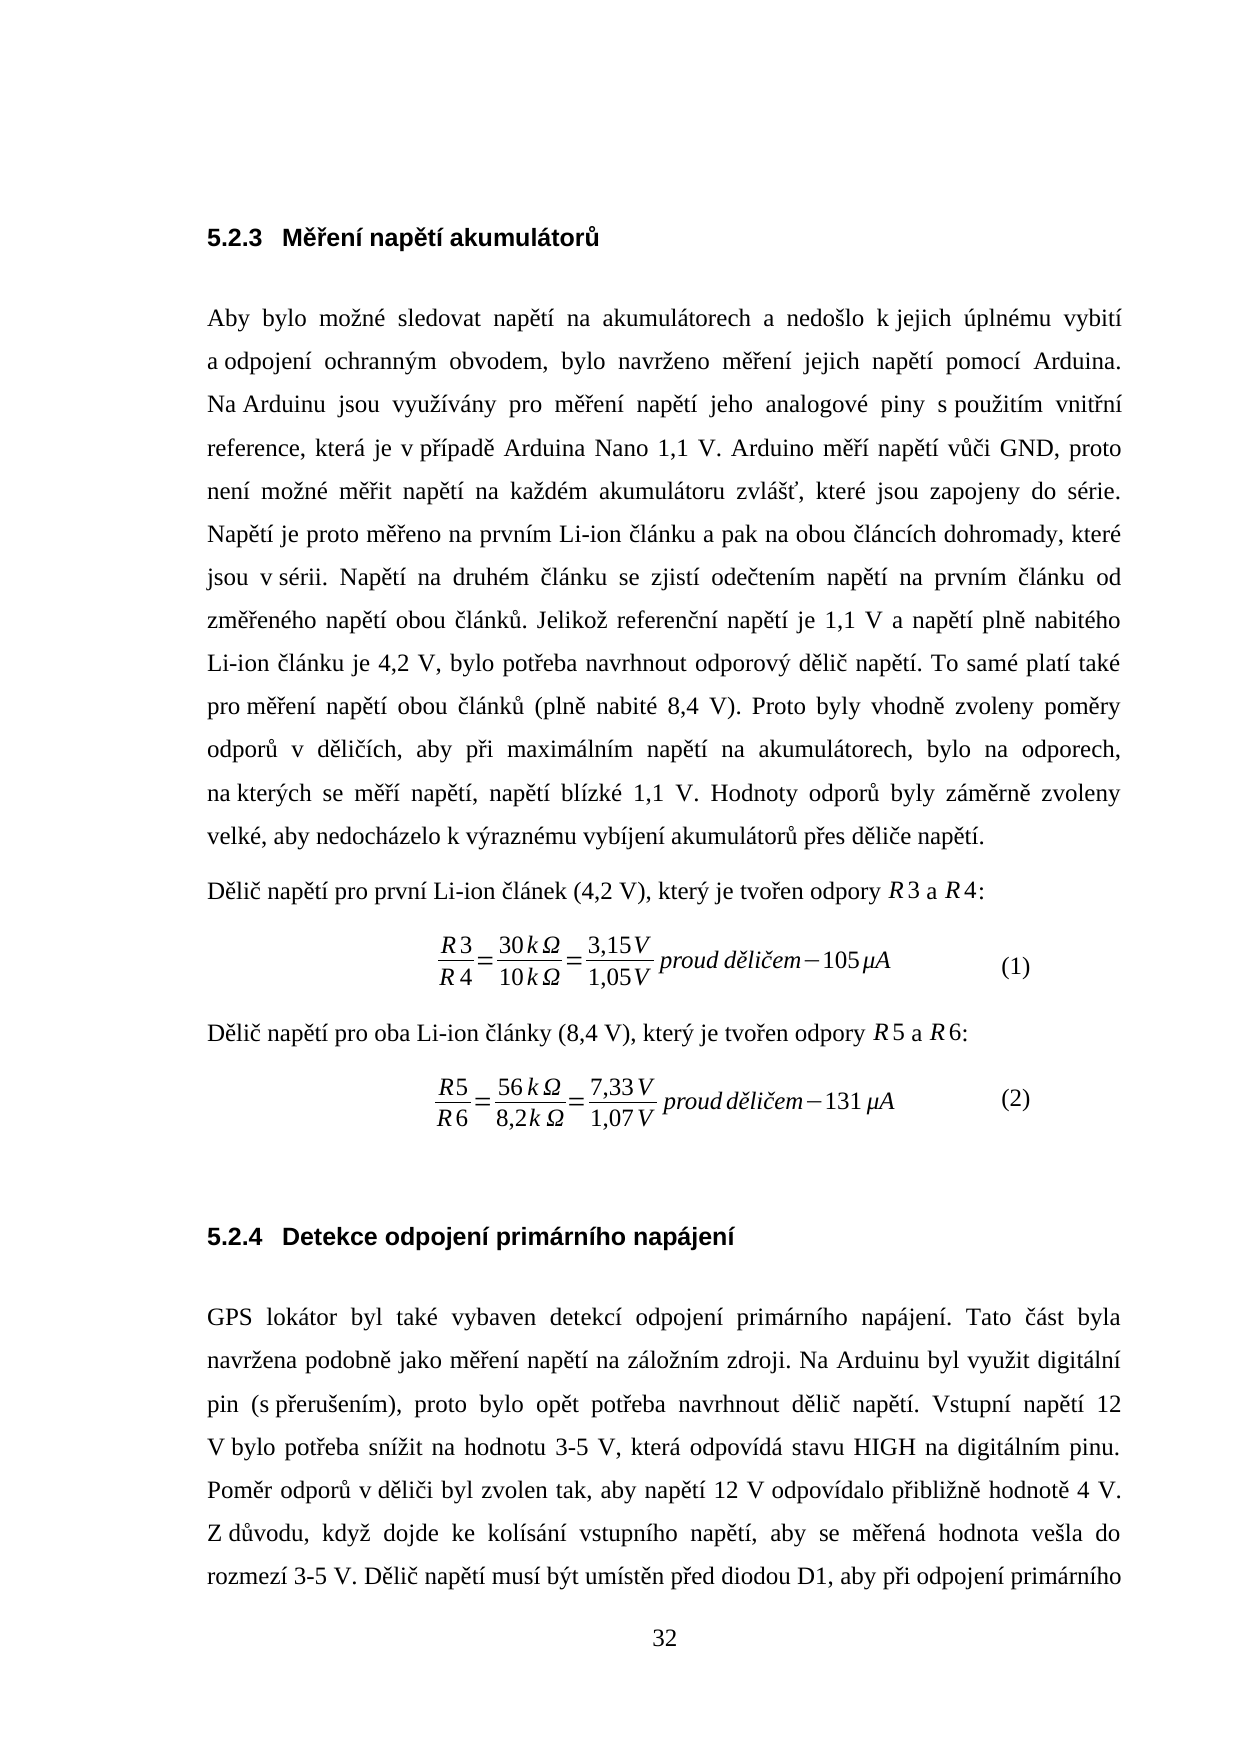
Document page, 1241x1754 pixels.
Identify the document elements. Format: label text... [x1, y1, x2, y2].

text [207, 1302, 1122, 1590]
text Dělič napětí pro oba Li-ion články (8,4 V), který je tvořen odpory a : [207, 1018, 1122, 1047]
subtitle Měření napětí akumulátorů [207, 223, 1122, 251]
text Aby bylo možné sledovat napětí na akumulátorech a nedošlo k jejich úplnému vybití a odpojení ochranným obvodem, bylo navrženo měření jejich napětí pomocí Arduina. Na Arduinu jsou využívány pro měření napětí jeho analogové piny s použitím vnitřní reference, která je v případě Arduina Nano 1,1 V. Arduino měří napětí vůči GND, proto není možné měřit napětí na každém akumulátoru zvlášť, které jsou zapojeny do série. Napětí je proto měřeno na prvním Li-ion článku a pak na obou článcích dohromady, které jsou v sérii. Napětí na druhém článku se zjistí odečtením napětí na prvním článku od změřeného napětí obou článků. Jelikož referenční napětí je 1,1 V a napětí plně nabitého Li-ion článku je 4,2 V, bylo potřeba navrhnout odporový dělič napětí. To samé platí také pro měření napětí obou článků (plně nabité 8,4 V). Proto byly vhodně zvoleny poměry odporů v děličích, aby při maximálním napětí na akumulátorech, bylo na odporech, na kterých se měří napětí, napětí blízké 1,1 V. Hodnoty odporů byly záměrně zvoleny velké, aby nedocházelo k výraznému vybíjení akumulátorů přes děliče napětí. [207, 303, 1122, 849]
text Dělič napětí pro první Li-ion článek (4,2 V), který je tvořen odpory a : [207, 876, 1122, 905]
subtitle Detekce odpojení primárního napájení [207, 1222, 1122, 1251]
